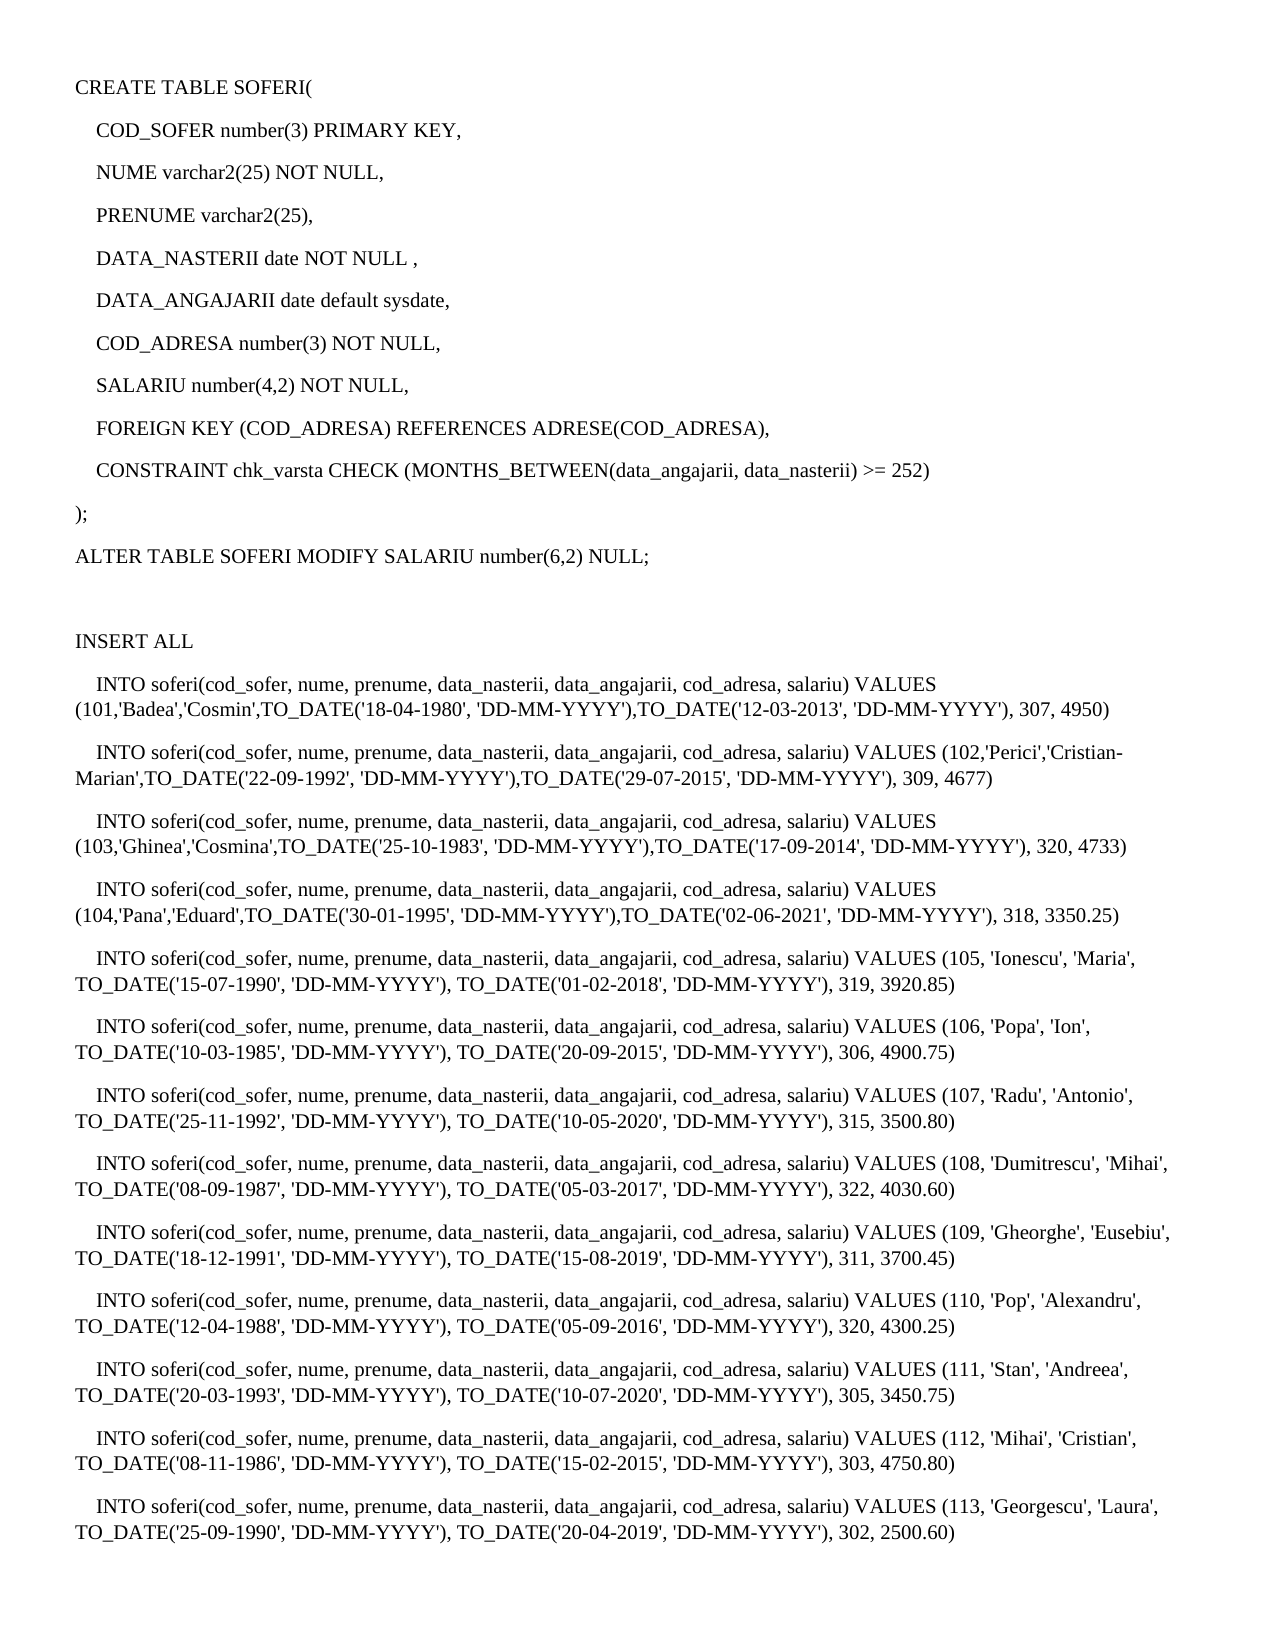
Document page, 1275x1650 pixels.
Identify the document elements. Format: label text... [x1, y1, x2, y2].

text INTO soferi(cod_sofer, nume, prenume, data_nasterii, data_angajarii, cod_adresa, salariu) VALUES (107, 'Radu', 'Antonio', TO_DATE('25-11-1992', 'DD-MM-YYYY'), TO_DATE('10-05-2020', 'DD-MM-YYYY'), 315, 3500.80) [75, 1083, 1200, 1133]
text NUME varchar2(25) NOT NULL, [75, 160, 1200, 184]
text INTO soferi(cod_sofer, nume, prenume, data_nasterii, data_angajarii, cod_adresa, salariu) VALUES (105, 'Ionescu', 'Maria', TO_DATE('15-07-1990', 'DD-MM-YYYY'), TO_DATE('01-02-2018', 'DD-MM-YYYY'), 319, 3920.85) [75, 946, 1200, 996]
text INTO soferi(cod_sofer, nume, prenume, data_nasterii, data_angajarii, cod_adresa, salariu) VALUES (112, 'Mihai', 'Cristian', TO_DATE('08-11-1986', 'DD-MM-YYYY'), TO_DATE('15-02-2015', 'DD-MM-YYYY'), 303, 4750.80) [75, 1425, 1200, 1475]
text FOREIGN KEY (COD_ADRESA) REFERENCES ADRESE(COD_ADRESA), [75, 416, 1200, 440]
text SALARIU number(4,2) NOT NULL, [75, 373, 1200, 397]
text INTO soferi(cod_sofer, nume, prenume, data_nasterii, data_angajarii, cod_adresa, salariu) VALUES (113, 'Georgescu', 'Laura', TO_DATE('25-09-1990', 'DD-MM-YYYY'), TO_DATE('20-04-2019', 'DD-MM-YYYY'), 302, 2500.60) [75, 1494, 1200, 1544]
text COD_ADRESA number(3) NOT NULL, [75, 331, 1200, 355]
text COD_SOFER number(3) PRIMARY KEY, [75, 118, 1200, 142]
text CONSTRAINT chk_varsta CHECK (MONTHS_BETWEEN(data_angajarii, data_nasterii) >= 252) [75, 458, 1200, 482]
text DATA_NASTERII date NOT NULL , [75, 245, 1200, 269]
text INTO soferi(cod_sofer, nume, prenume, data_nasterii, data_angajarii, cod_adresa, salariu) VALUES (108, 'Dumitrescu', 'Mihai', TO_DATE('08-09-1987', 'DD-MM-YYYY'), TO_DATE('05-03-2017', 'DD-MM-YYYY'), 322, 4030.60) [75, 1151, 1200, 1201]
text INTO soferi(cod_sofer, nume, prenume, data_nasterii, data_angajarii, cod_adresa, salariu) VALUES (101,'Badea','Cosmin',TO_DATE('18-04-1980', 'DD-MM-YYYY'),TO_DATE('12-03-2013', 'DD-MM-YYYY'), 307, 4950) [75, 671, 1200, 721]
text DATA_ANGAJARII date default sysdate, [75, 288, 1200, 312]
text INTO soferi(cod_sofer, nume, prenume, data_nasterii, data_angajarii, cod_adresa, salariu) VALUES (102,'Perici','Cristian-Marian',TO_DATE('22-09-1992', 'DD-MM-YYYY'),TO_DATE('29-07-2015', 'DD-MM-YYYY'), 309, 4677) [75, 740, 1200, 790]
text CREATE TABLE SOFERI( [75, 75, 1200, 99]
text INSERT ALL [75, 629, 1200, 653]
text INTO soferi(cod_sofer, nume, prenume, data_nasterii, data_angajarii, cod_adresa, salariu) VALUES (109, 'Gheorghe', 'Eusebiu', TO_DATE('18-12-1991', 'DD-MM-YYYY'), TO_DATE('15-08-2019', 'DD-MM-YYYY'), 311, 3700.45) [75, 1220, 1200, 1270]
text PRENUME varchar2(25), [75, 203, 1200, 227]
text INTO soferi(cod_sofer, nume, prenume, data_nasterii, data_angajarii, cod_adresa, salariu) VALUES (106, 'Popa', 'Ion', TO_DATE('10-03-1985', 'DD-MM-YYYY'), TO_DATE('20-09-2015', 'DD-MM-YYYY'), 306, 4900.75) [75, 1014, 1200, 1064]
text INTO soferi(cod_sofer, nume, prenume, data_nasterii, data_angajarii, cod_adresa, salariu) VALUES (103,'Ghinea','Cosmina',TO_DATE('25-10-1983', 'DD-MM-YYYY'),TO_DATE('17-09-2014', 'DD-MM-YYYY'), 320, 4733) [75, 808, 1200, 858]
text ); [75, 501, 1200, 525]
text INTO soferi(cod_sofer, nume, prenume, data_nasterii, data_angajarii, cod_adresa, salariu) VALUES (110, 'Pop', 'Alexandru', TO_DATE('12-04-1988', 'DD-MM-YYYY'), TO_DATE('05-09-2016', 'DD-MM-YYYY'), 320, 4300.25) [75, 1288, 1200, 1338]
text INTO soferi(cod_sofer, nume, prenume, data_nasterii, data_angajarii, cod_adresa, salariu) VALUES (104,'Pana','Eduard',TO_DATE('30-01-1995', 'DD-MM-YYYY'),TO_DATE('02-06-2021', 'DD-MM-YYYY'), 318, 3350.25) [75, 877, 1200, 927]
text INTO soferi(cod_sofer, nume, prenume, data_nasterii, data_angajarii, cod_adresa, salariu) VALUES (111, 'Stan', 'Andreea', TO_DATE('20-03-1993', 'DD-MM-YYYY'), TO_DATE('10-07-2020', 'DD-MM-YYYY'), 305, 3450.75) [75, 1357, 1200, 1407]
text ALTER TABLE SOFERI MODIFY SALARIU number(6,2) NULL; [75, 544, 1200, 568]
